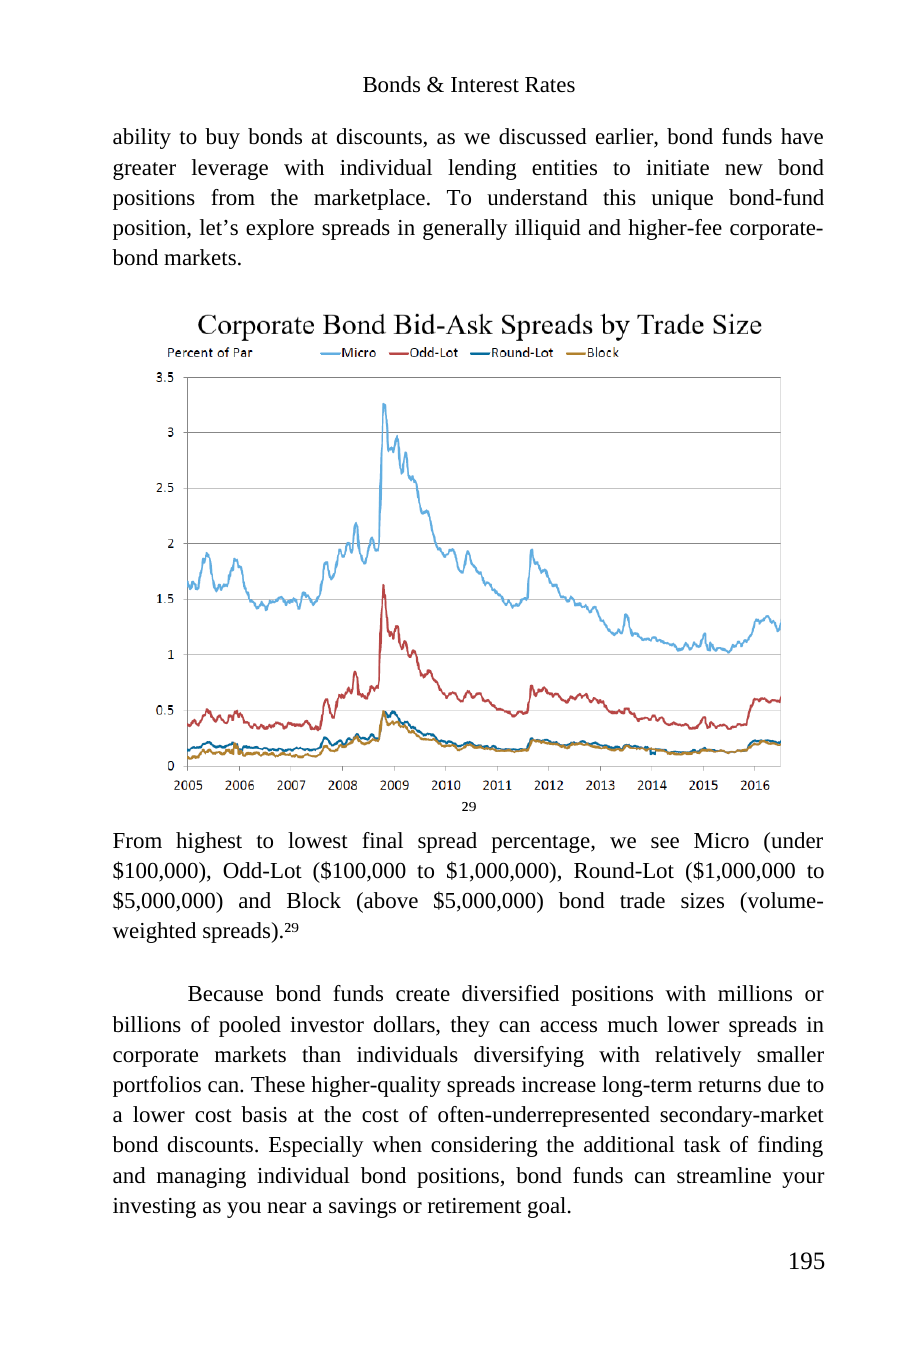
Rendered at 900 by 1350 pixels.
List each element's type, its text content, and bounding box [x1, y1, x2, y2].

text From highest to lowest final spread percentage, we see Micro (under $100,000), Odd-Lot ($100,000 to $1,000,000), Round-Lot ($1,000,000 to $5,000,000) and Block (above $5,000,000) bond trade sizes (volume-weighted spreads).²⁹ [112, 827, 825, 944]
picture [150, 304, 788, 793]
text ²⁹ [112, 796, 825, 823]
text Because bond funds create diversified positions with millions or billions of pooled investor dollars, they can access much lower spreads in corporate markets than individuals diversifying with relatively smaller portfolios can. These higher-quality spreads increase long-term returns due to a lower cost basis at the cost of often-underrepresented secondary-market bond discounts. Especially when considering the additional task of finding and managing individual bond positions, bond funds can streamline your investing as you near a savings or retirement goal. [112, 981, 825, 1218]
